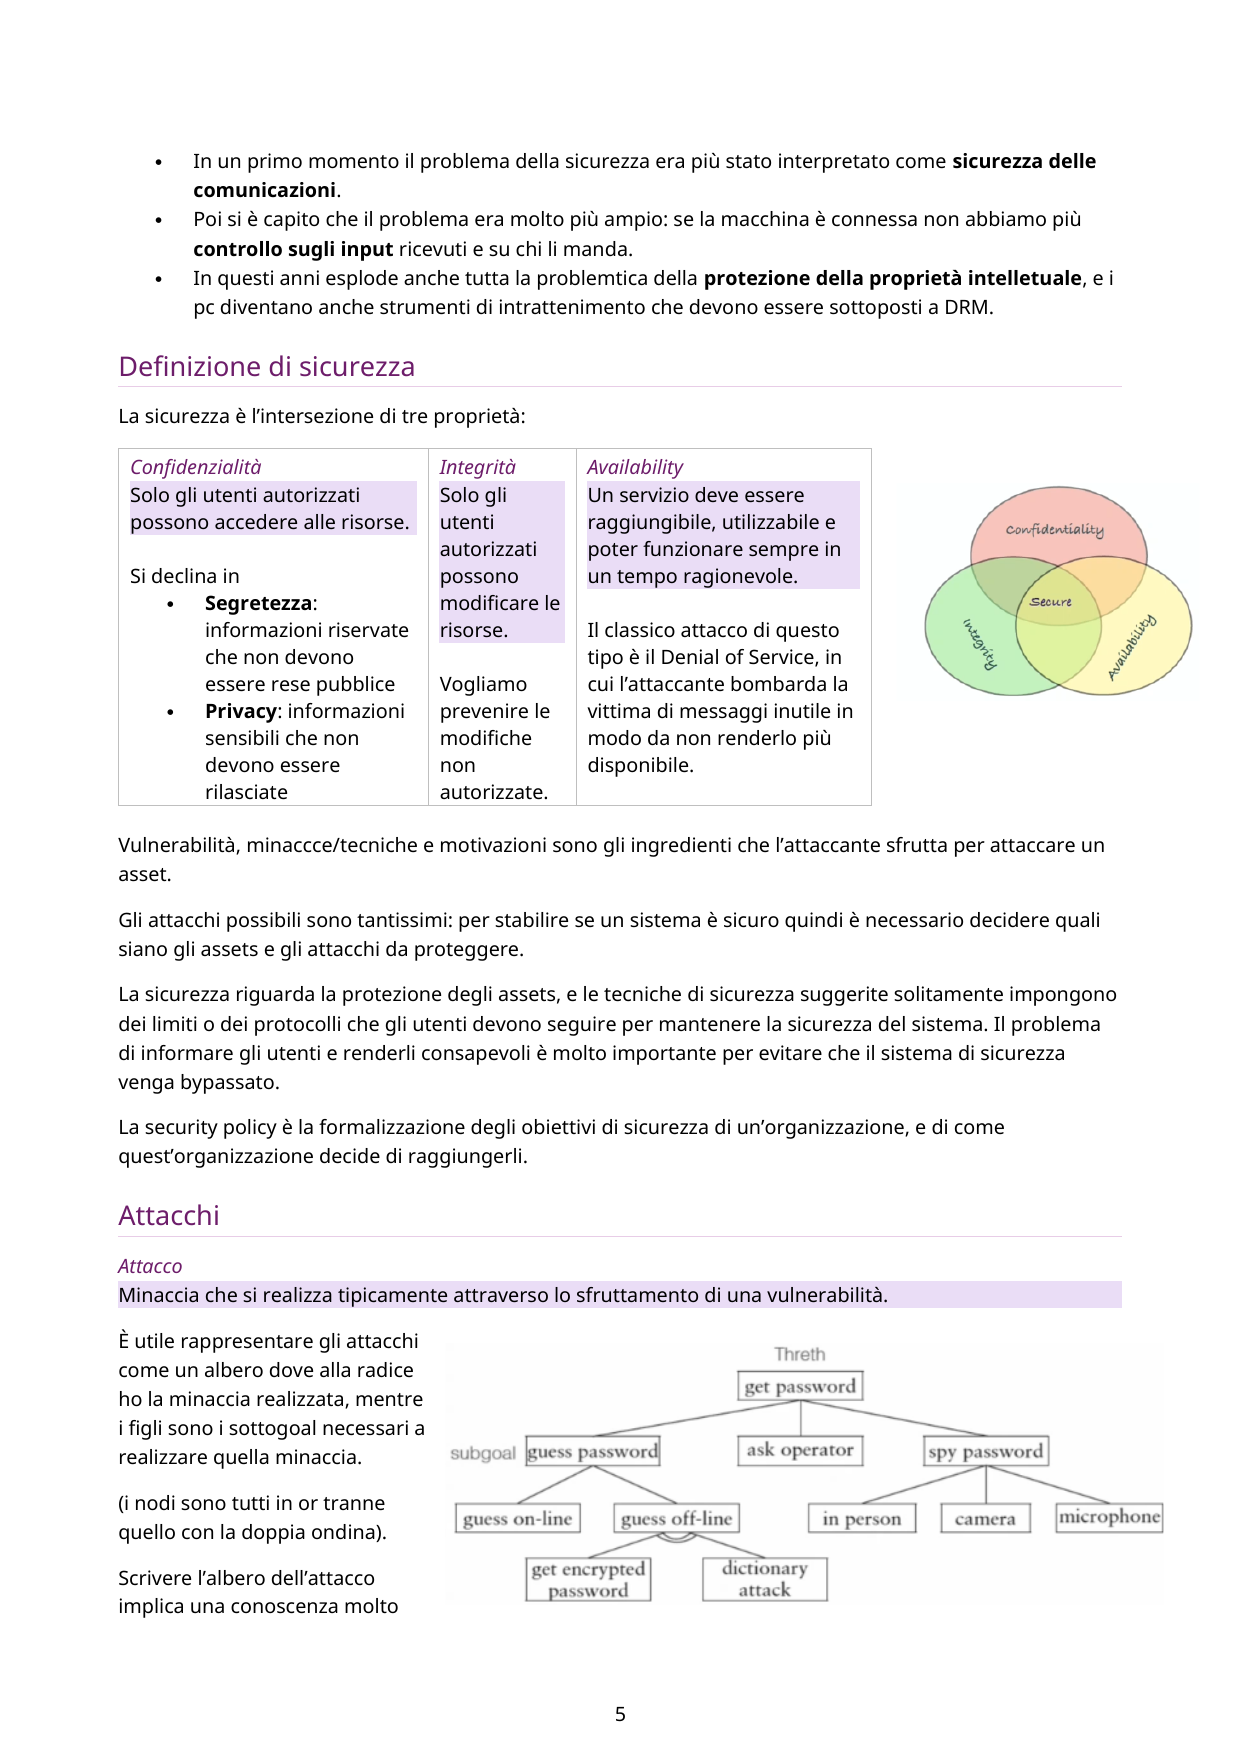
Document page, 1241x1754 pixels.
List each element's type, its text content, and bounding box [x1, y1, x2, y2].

text Gli attacchi possibili sono tantissimi: per stabilire se un sistema è sicuro quindi è necessario decidere quali siano gli assets e gli attacchi da proteggere. [118, 906, 1122, 962]
table_header Confidenzialità [119, 449, 428, 480]
subtitle Attacco [118, 1252, 1122, 1279]
subtitle Attacchi [118, 1197, 1122, 1236]
table_cell Un servizio deve essere raggiungibile, utilizzabile e poter funzionare sempre in un tempo ragionevole. Il classico attacco di questo tipo è il Denial of Service, in cui l’attaccante bombarda la vittima di messaggi inutile in modo da non renderlo più disponibile. [577, 481, 871, 805]
picture [896, 483, 1200, 701]
table_header Availability [577, 449, 871, 480]
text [118, 1564, 1122, 1620]
text (i nodi sono tutti in or tranne quello con la doppia ondina). [118, 1489, 444, 1545]
subtitle Definizione di sicurezza [118, 347, 1122, 386]
text La sicurezza è l’intersezione di tre proprietà: [118, 402, 1122, 429]
text Vulnerabilità, minaccce/tecniche e motivazioni sono gli ingredienti che l’attaccante sfrutta per attaccare un asset. [118, 831, 1122, 887]
list In questi anni esplode anche tutta la problemtica della protezione della proprietà intelletuale, e i pc diventano anche strumenti di intrattenimento che devono essere sottoposti a DRM. [156, 264, 1122, 320]
table_cell Solo gli utenti autorizzati possono accedere alle risorse. Si declina in Segretezza: informazioni riservate che non devono essere rese pubblice Privacy: informazioni sensibili che non devono essere rilasciate [119, 481, 428, 805]
text Minaccia che si realizza tipicamente attraverso lo sfruttamento di una vulnerabilità. [118, 1281, 1122, 1308]
text La sicurezza riguarda la protezione degli assets, e le tecniche di sicurezza suggerite solitamente impongono dei limiti o dei protocolli che gli utenti devono seguire per mantenere la sicurezza del sistema. Il problema di informare gli utenti e renderli consapevoli è molto importante per evitare che il sistema di sicurezza venga bypassato. [118, 981, 1122, 1095]
list In un primo momento il problema della sicurezza era più stato interpretato come sicurezza delle comunicazioni. [156, 148, 1122, 204]
list Poi si è capito che il problema era molto più ampio: se la macchina è connessa non abbiamo più controllo sugli input ricevuti e su chi li manda. [156, 206, 1122, 262]
text La security policy è la formalizzazione degli obiettivi di sicurezza di un’organizzazione, e di come quest’organizzazione decide di raggiungerli. [118, 1114, 1122, 1170]
table_cell Solo gli utenti autorizzati possono modificare le risorse. Vogliamo prevenire le modifiche non autorizzate. [429, 481, 576, 805]
text È utile rappresentare gli attacchi come un albero dove alla radice ho la minaccia realizzata, mentre i figli sono i sottogoal necessari a realizzare quella minaccia. [118, 1327, 1122, 1470]
table_header Integrità [429, 449, 576, 480]
